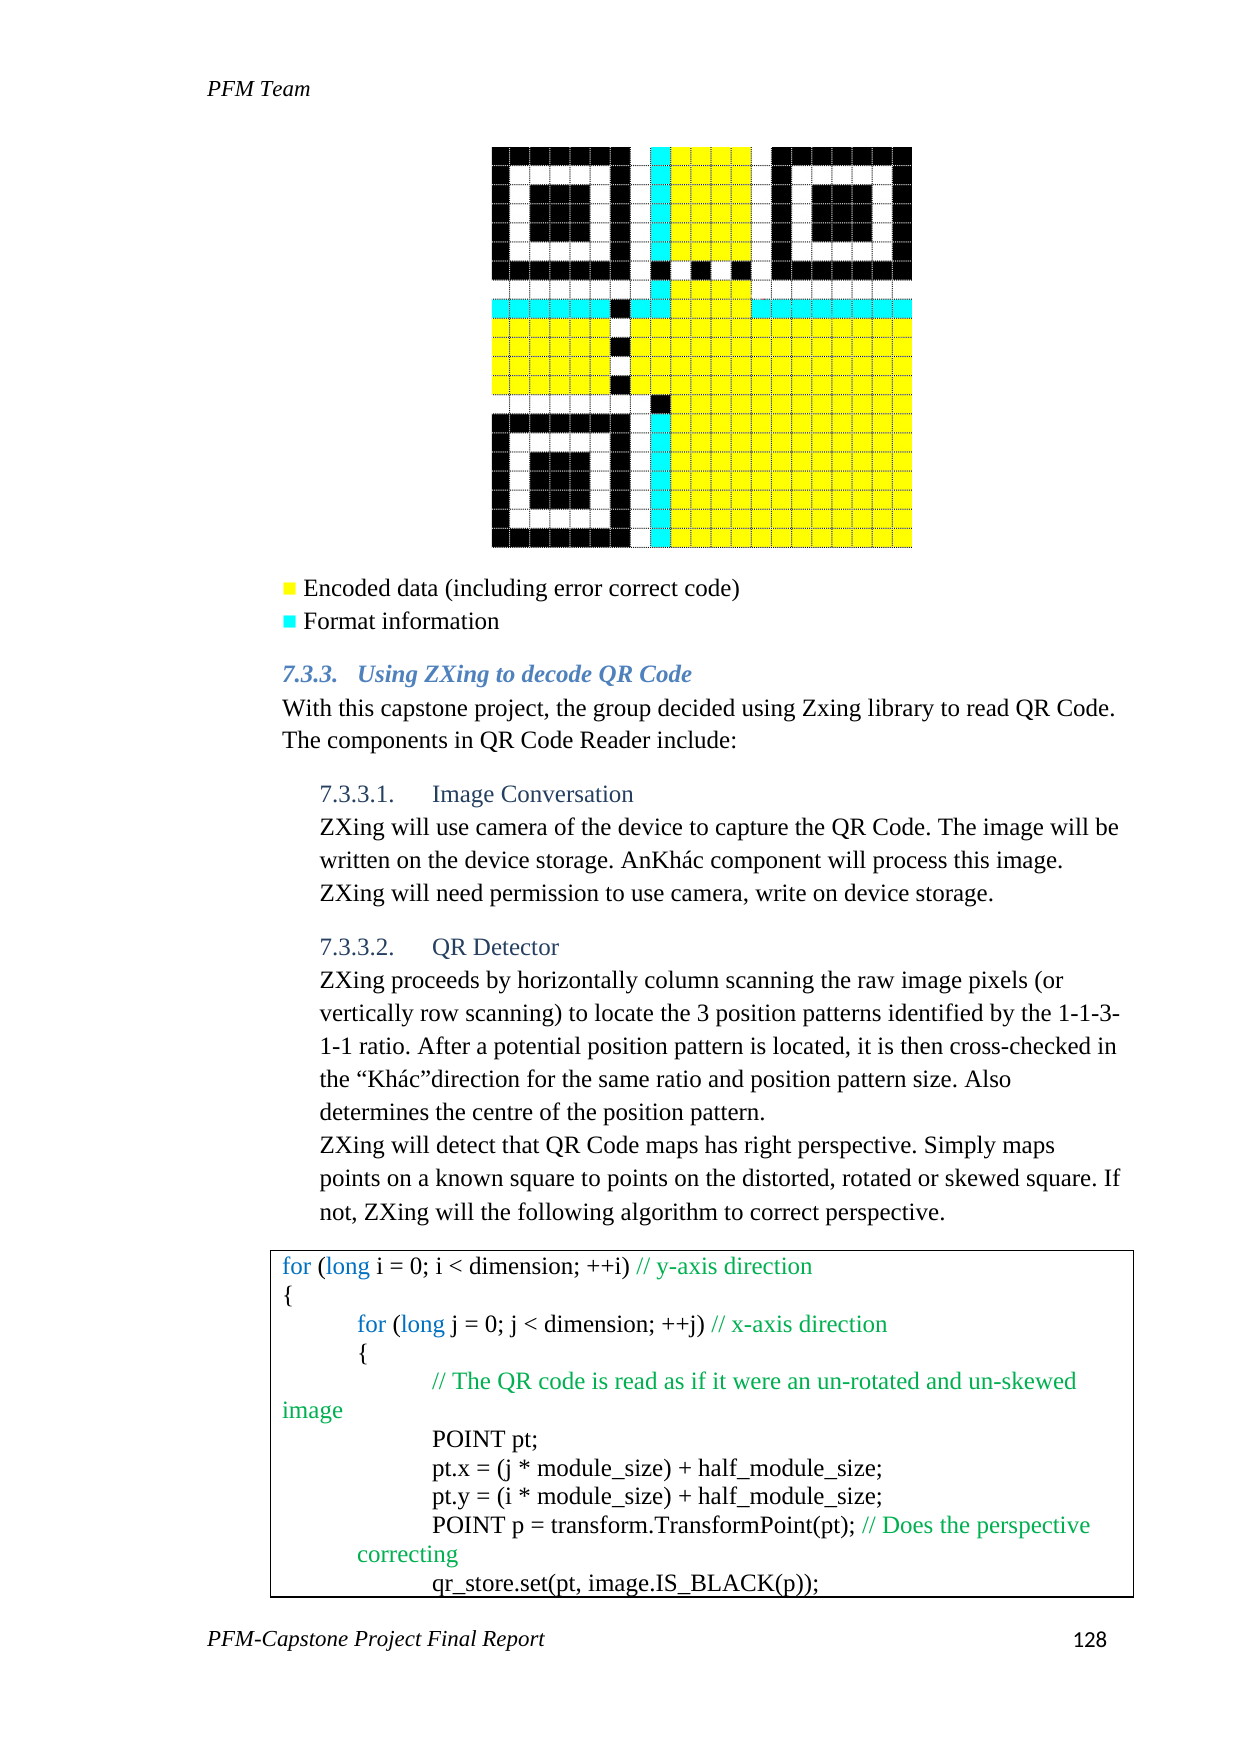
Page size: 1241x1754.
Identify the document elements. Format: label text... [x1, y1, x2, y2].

subtitle Image Conversation [319, 779, 1122, 808]
subtitle QR Detector [319, 932, 1122, 961]
list ZXing will detect that QR Code maps has right perspective. Simply maps points on a known square to points on the distorted, rotated or skewed square. If not, ZXing will the following algorithm to correct perspective. [319, 1131, 1122, 1225]
list ZXing will use camera of the device to capture the QR Code. The image will be written on the device storage. AnKhác component will process this image. ZXing will need permission to use camera, write on device storage. [319, 812, 1122, 907]
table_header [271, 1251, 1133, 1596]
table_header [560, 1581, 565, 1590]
list With this capstone project, the group decided using Zxing library to read QR Code. The components in QR Code Reader include: [282, 693, 1122, 754]
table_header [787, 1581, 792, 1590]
subtitle Using ZXing to decode QR Code [282, 659, 1122, 688]
text ■ Encoded data (including error correct code) ■ Format information [282, 573, 1122, 634]
picture [491, 147, 912, 548]
list ZXing proceeds by horizontally column scanning the raw image pixels (or vertically row scanning) to locate the 3 position patterns identified by the 1-1-3-1-1 ratio. After a potential position pattern is located, it is then cross-checked in the “Khác”direction for the same ratio and position pattern size. Also determines the centre of the position pattern. [319, 965, 1122, 1126]
